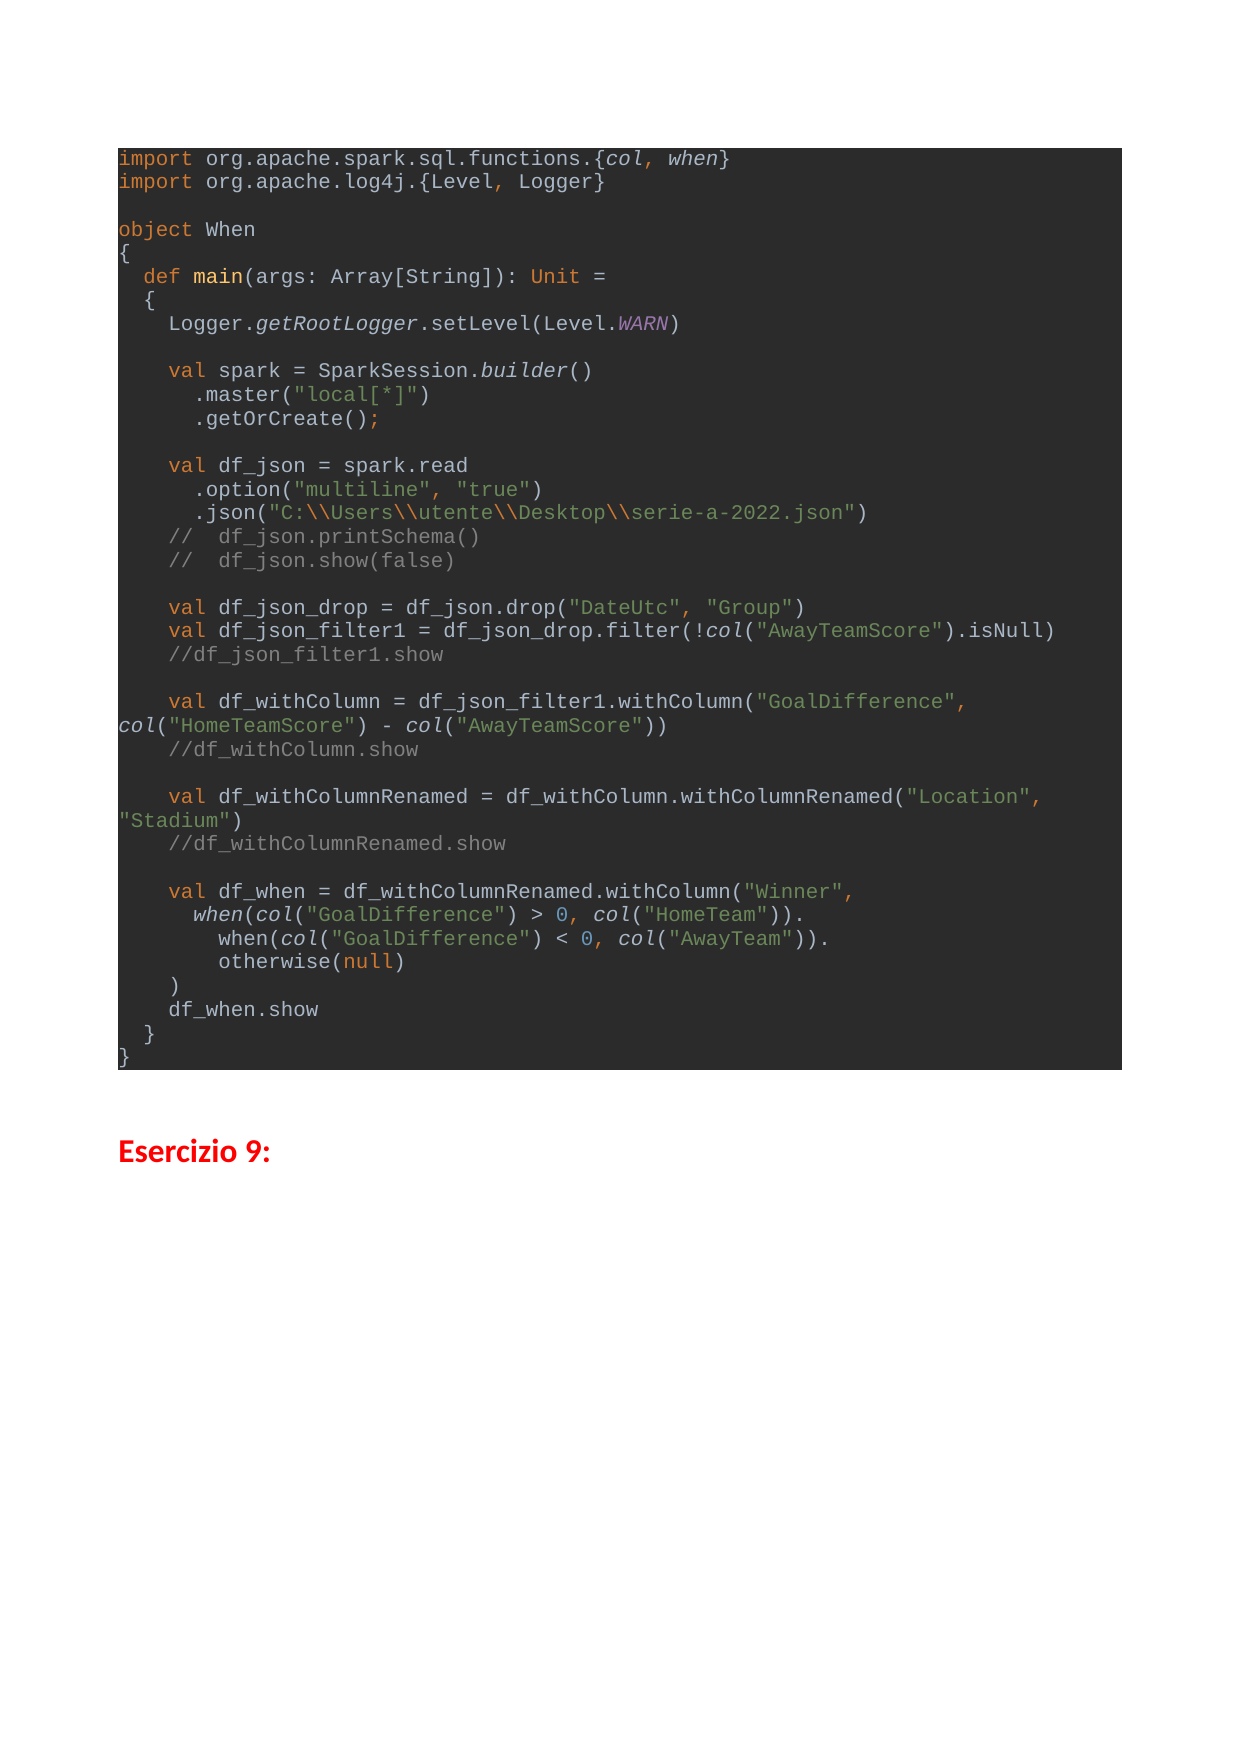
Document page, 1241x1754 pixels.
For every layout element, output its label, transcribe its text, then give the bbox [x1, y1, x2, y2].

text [118, 148, 1122, 1070]
text Esercizio 9: [118, 1130, 1122, 1171]
